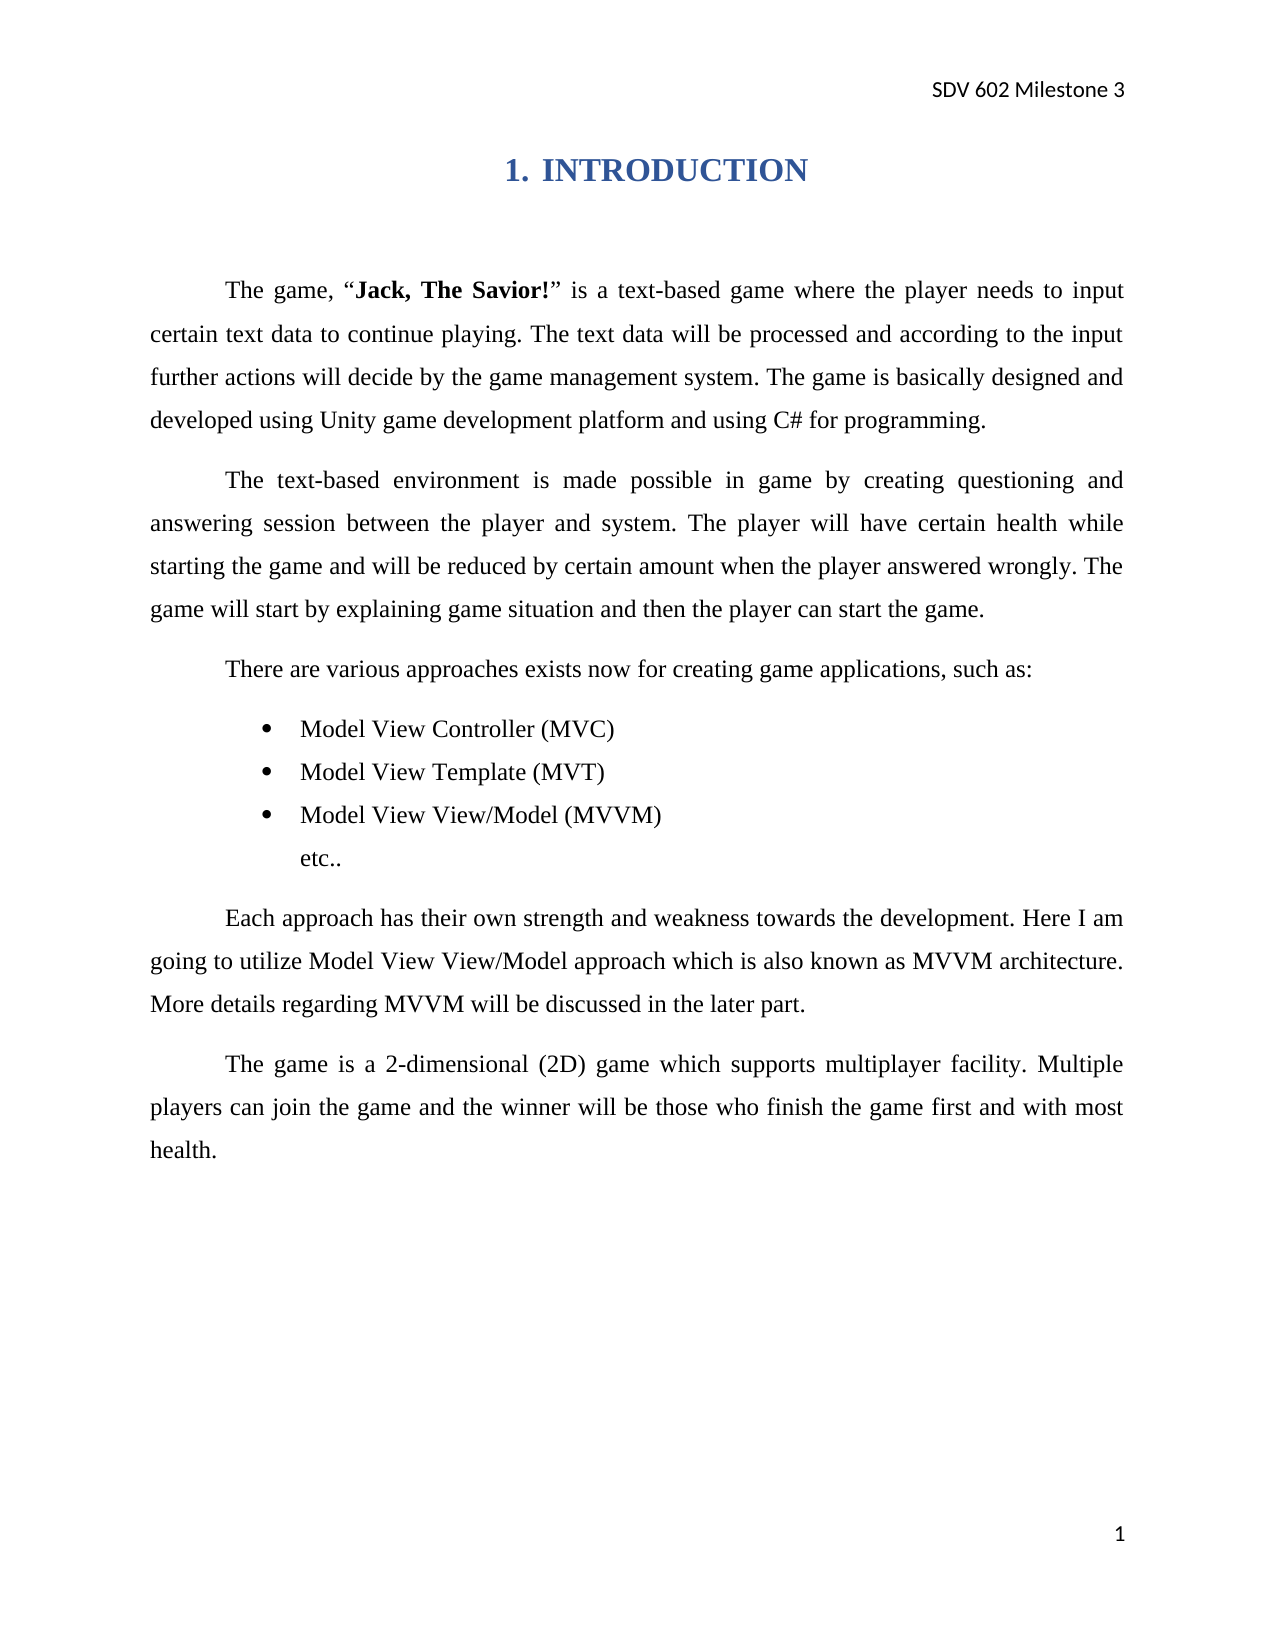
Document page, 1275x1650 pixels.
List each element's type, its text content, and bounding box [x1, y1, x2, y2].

text The text-based environment is made possible in game by creating questioning and answering session between the player and system. The player will have certain health while starting the game and will be reduced by certain amount when the player answered wrongly. The game will start by explaining game situation and then the player can start the game. [150, 465, 1125, 623]
list etc.. [300, 843, 1125, 872]
text Each approach has their own strength and weakness towards the development. Here I am going to utilize Model View View/Model approach which is also known as MVVM architecture. More details regarding MVVM will be discussed in the later part. [150, 903, 1125, 1018]
text The game, “Jack, The Savior!” is a text-based game where the player needs to input certain text data to continue playing. The text data will be processed and according to the input further actions will decide by the game management system. The game is basically designed and developed using Unity game development platform and using C# for programming. [150, 276, 1125, 434]
list Model View Controller (MVC) [262, 714, 1125, 742]
list Model View Template (MVT) [262, 757, 1125, 786]
text There are various approaches exists now for creating game applications, such as: [150, 654, 1125, 683]
list Model View View/Model (MVVM) [262, 800, 1125, 829]
subtitle INTRODUCTION [187, 150, 1125, 188]
text The game is a 2-dimensional (2D) game which supports multiplayer facility. Multiple players can join the game and the winner will be those who finish the game first and with most health. [150, 1049, 1125, 1164]
